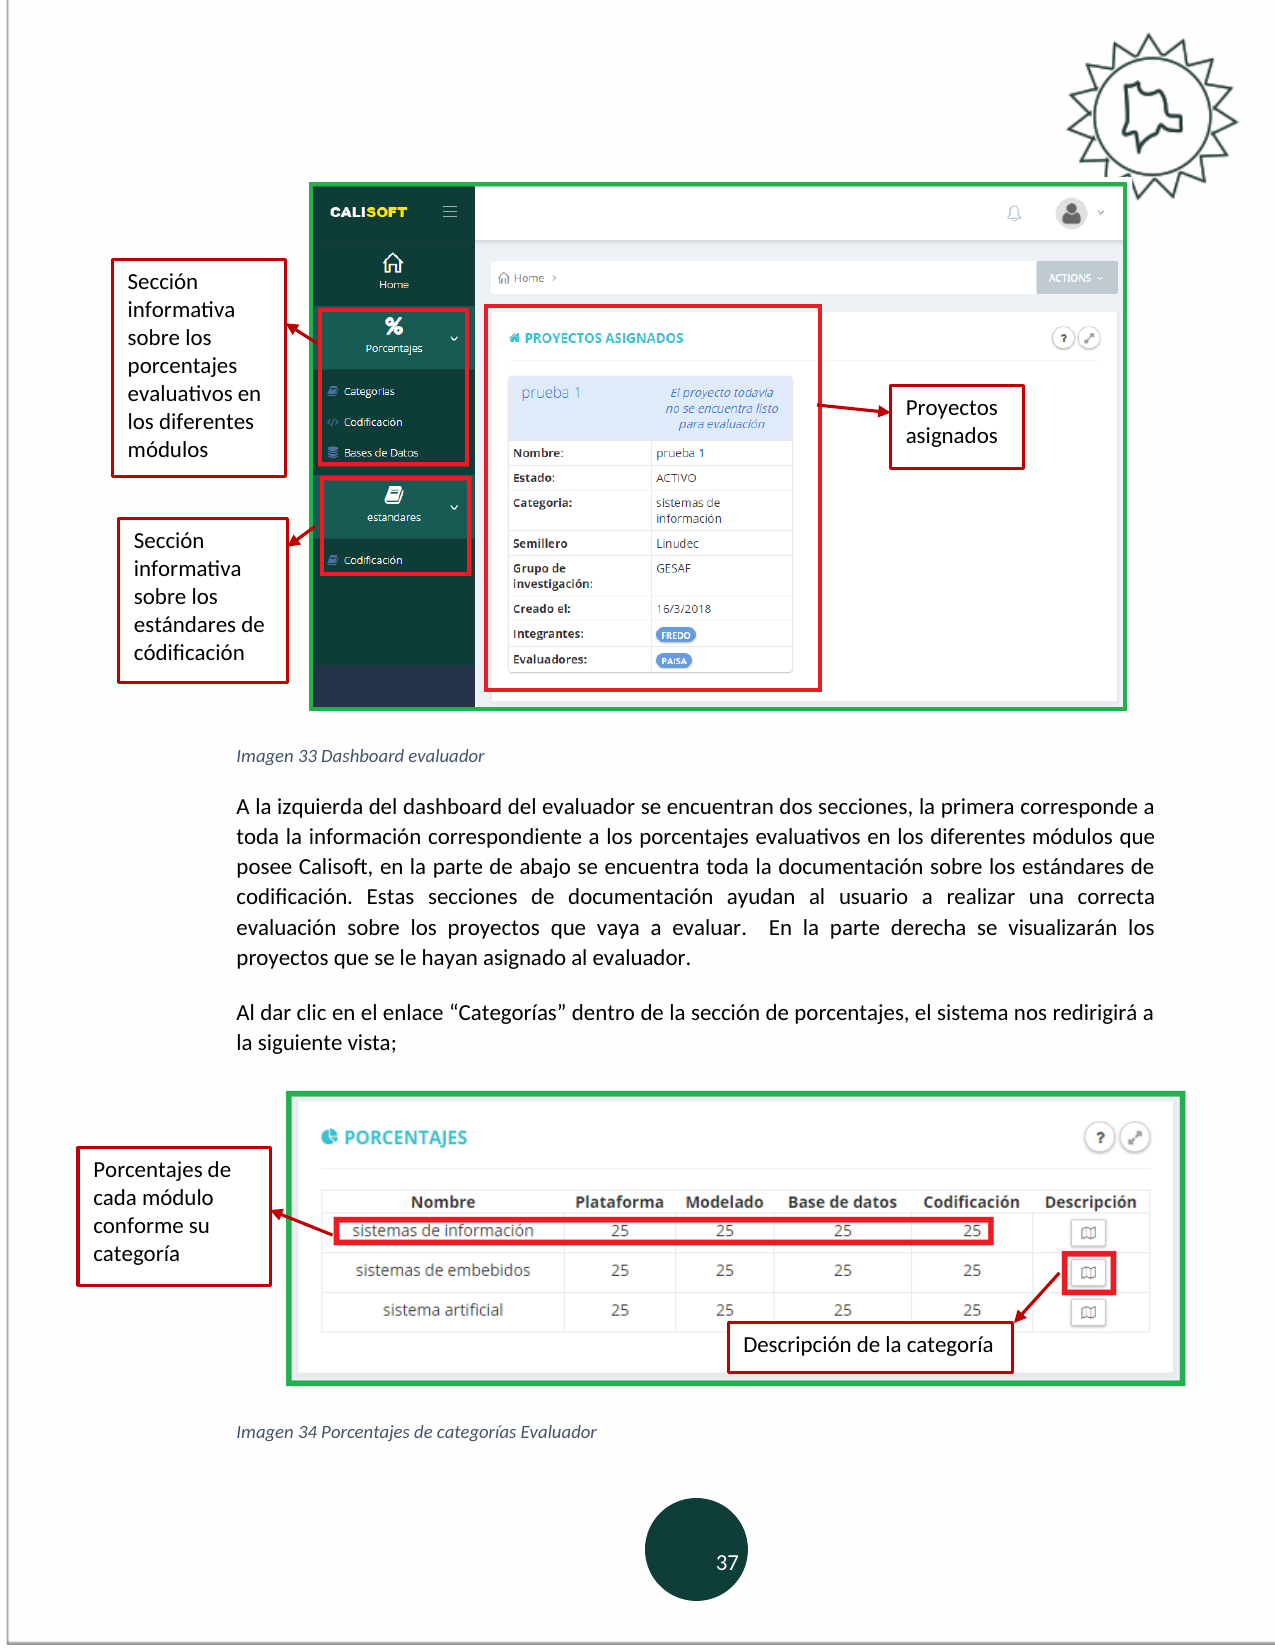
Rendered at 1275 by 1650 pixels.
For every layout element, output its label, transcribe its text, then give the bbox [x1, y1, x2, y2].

text A la izquierda del dashboard del evaluador se encuentran dos secciones, la primera corresponde a toda la información correspondiente a los porcentajes evaluativos en los diferentes módulos que posee Calisoft, en la parte de abajo se encuentra toda la documentación sobre los estándares de codificación. Estas secciones de documentación ayudan al usuario a realizar una correcta evaluación sobre los proyectos que vaya a evaluar. En la parte derecha se visualizarán los proyectos que se le hayan asignado al evaluador. [236, 792, 1157, 971]
text Al dar clic en el enlace “Categorías” dentro de la sección de porcentajes, el sistema nos redirigirá a la siguiente vista; [236, 998, 1157, 1056]
picture [6, 0, 1275, 1645]
